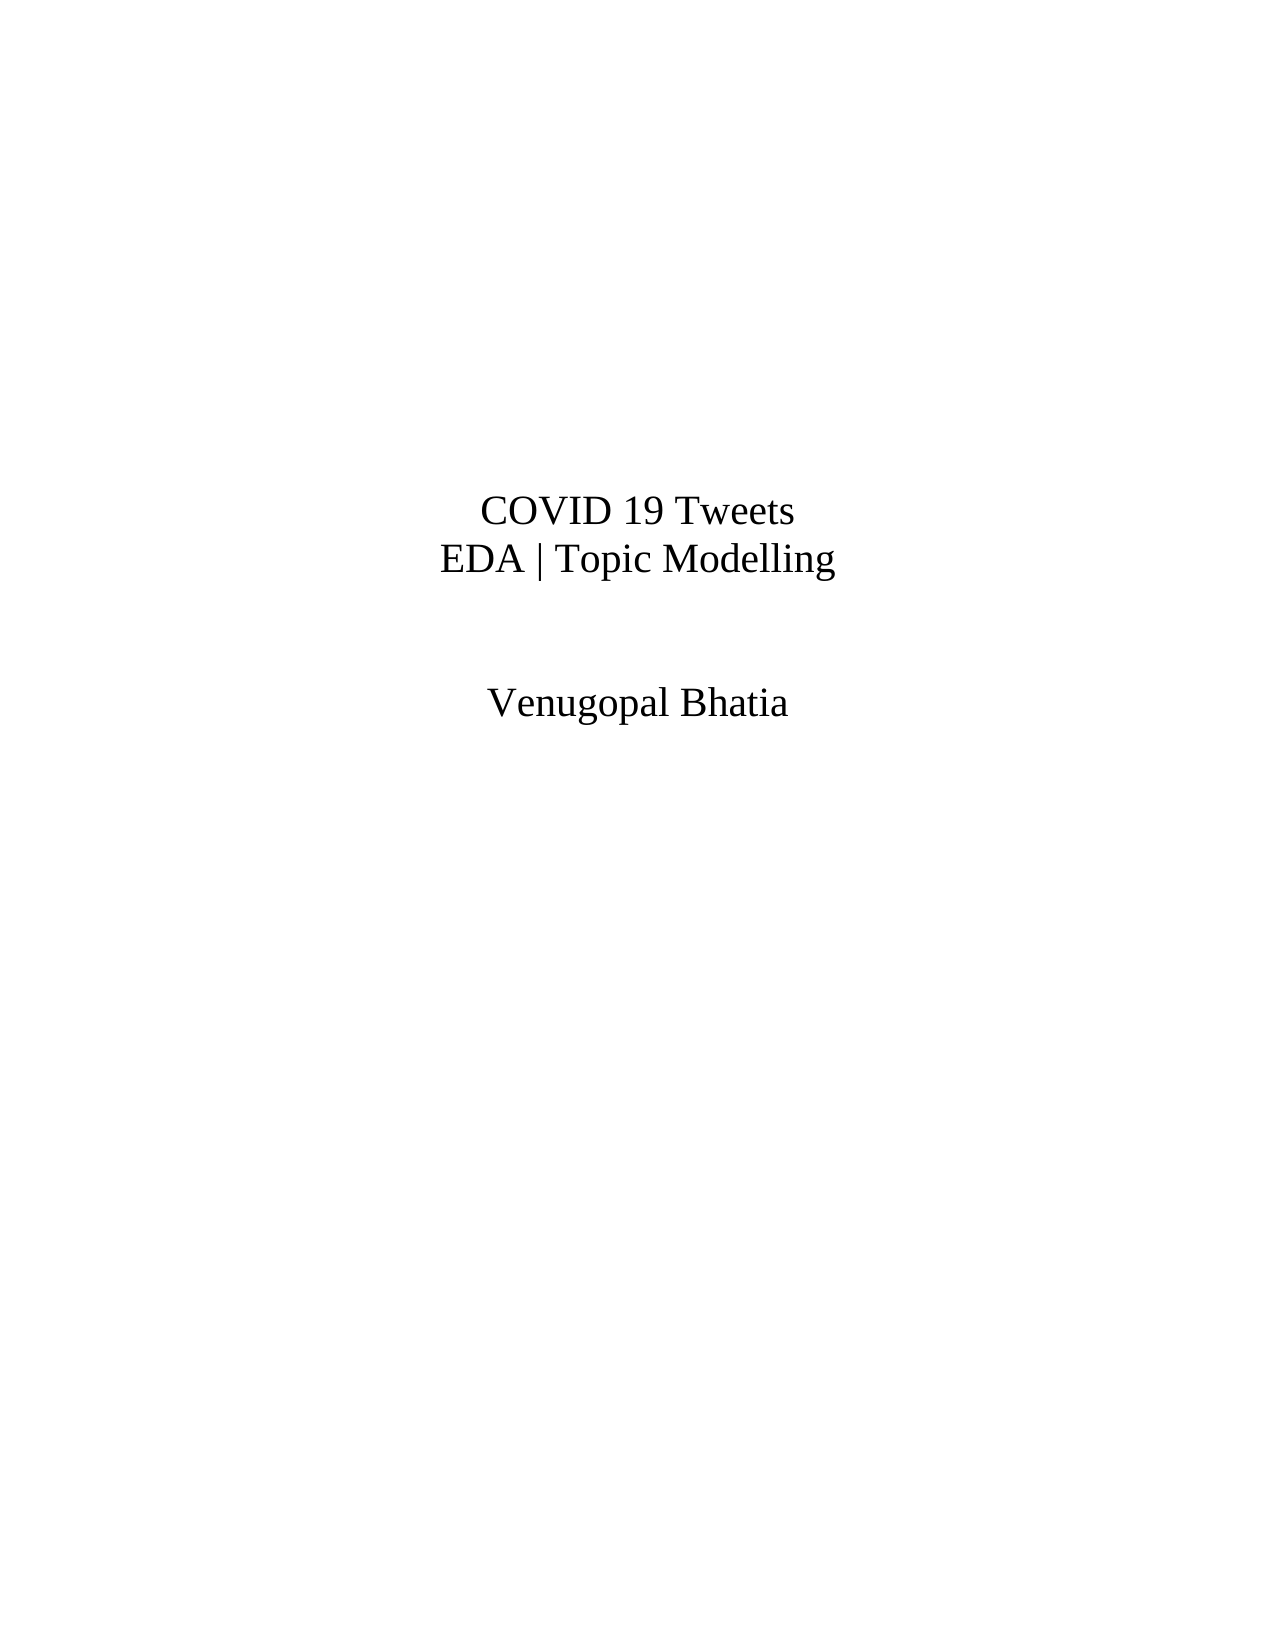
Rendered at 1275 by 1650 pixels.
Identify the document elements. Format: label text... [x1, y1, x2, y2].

text COVID 19 Tweets [150, 485, 1125, 533]
text Venugopal Bhatia [150, 677, 1125, 725]
text EDA | Topic Modelling [150, 533, 1125, 581]
